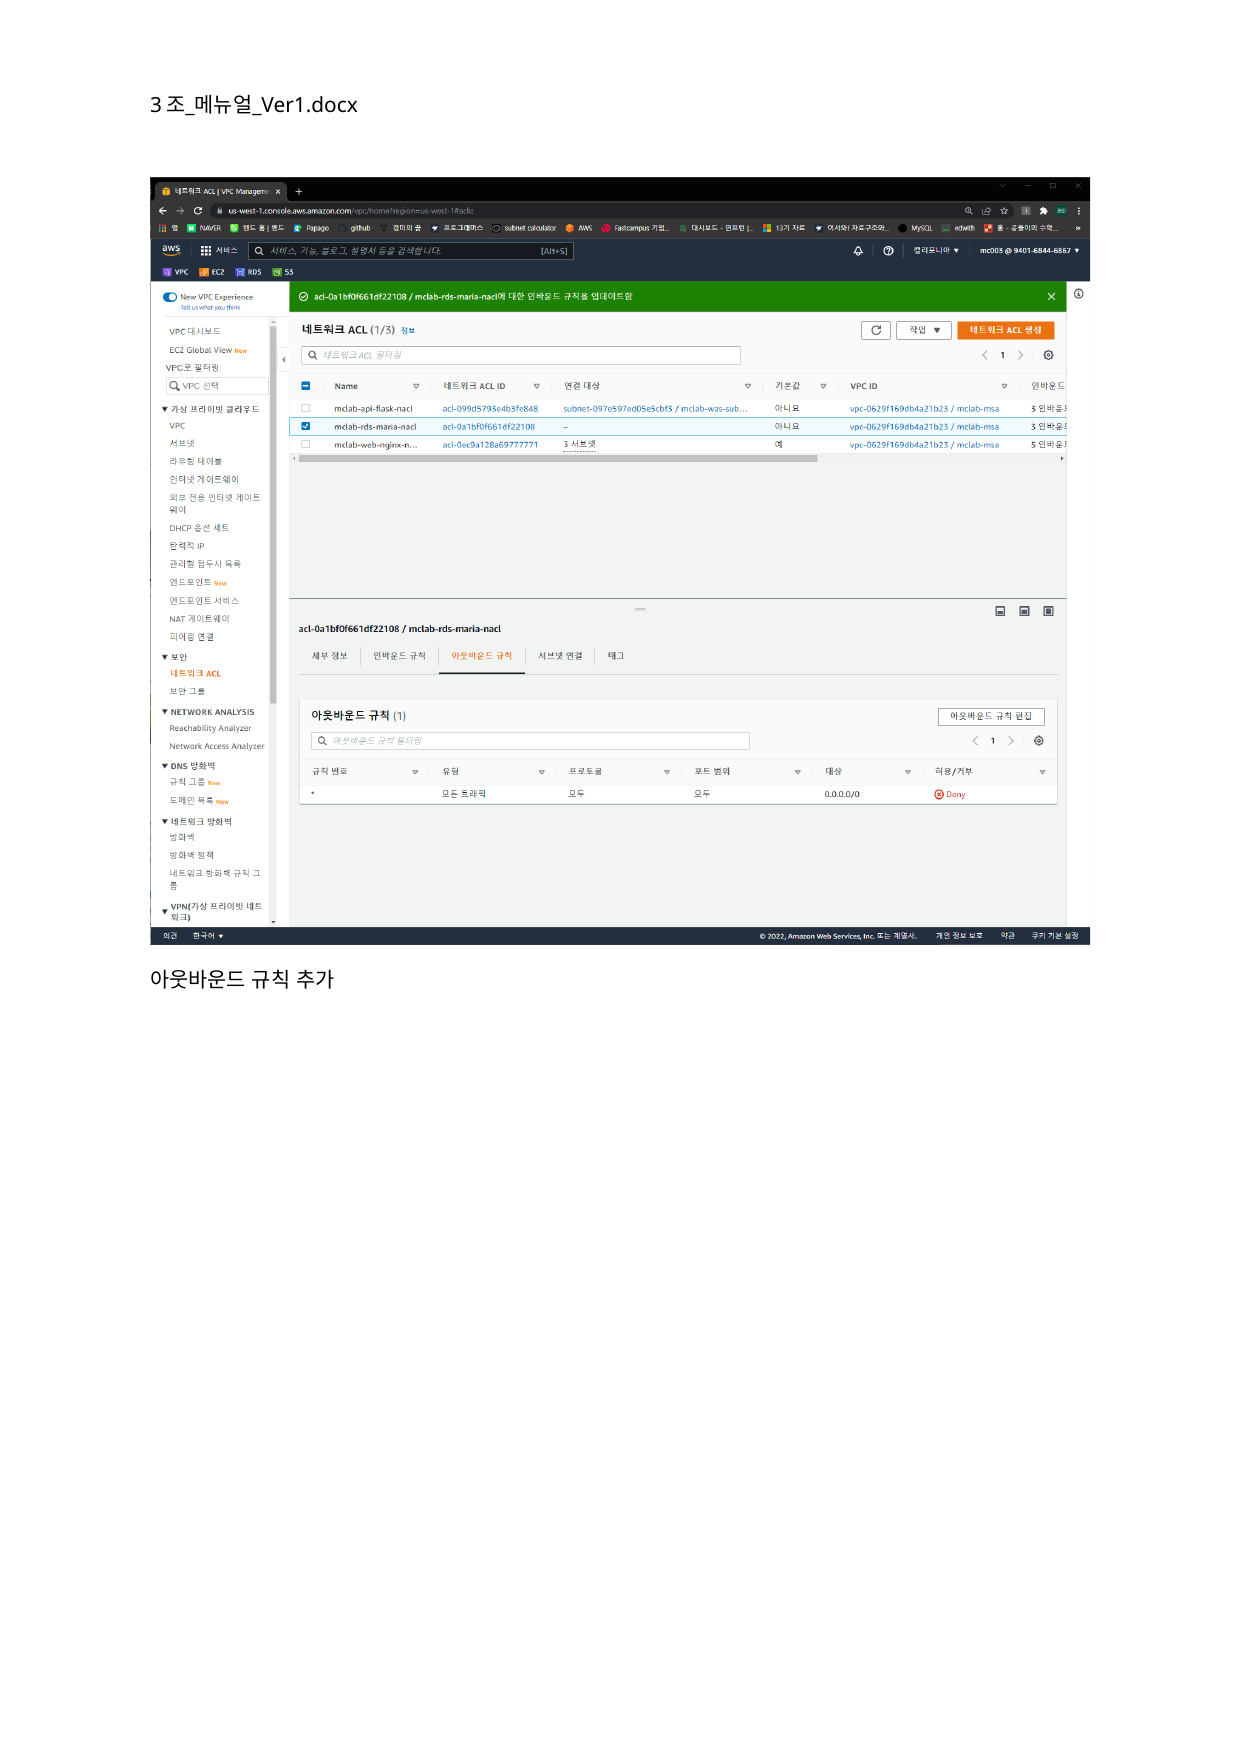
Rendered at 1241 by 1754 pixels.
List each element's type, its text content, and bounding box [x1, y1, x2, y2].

text 아웃바운드 규칙 추가 [150, 963, 1090, 993]
picture [150, 177, 1091, 945]
